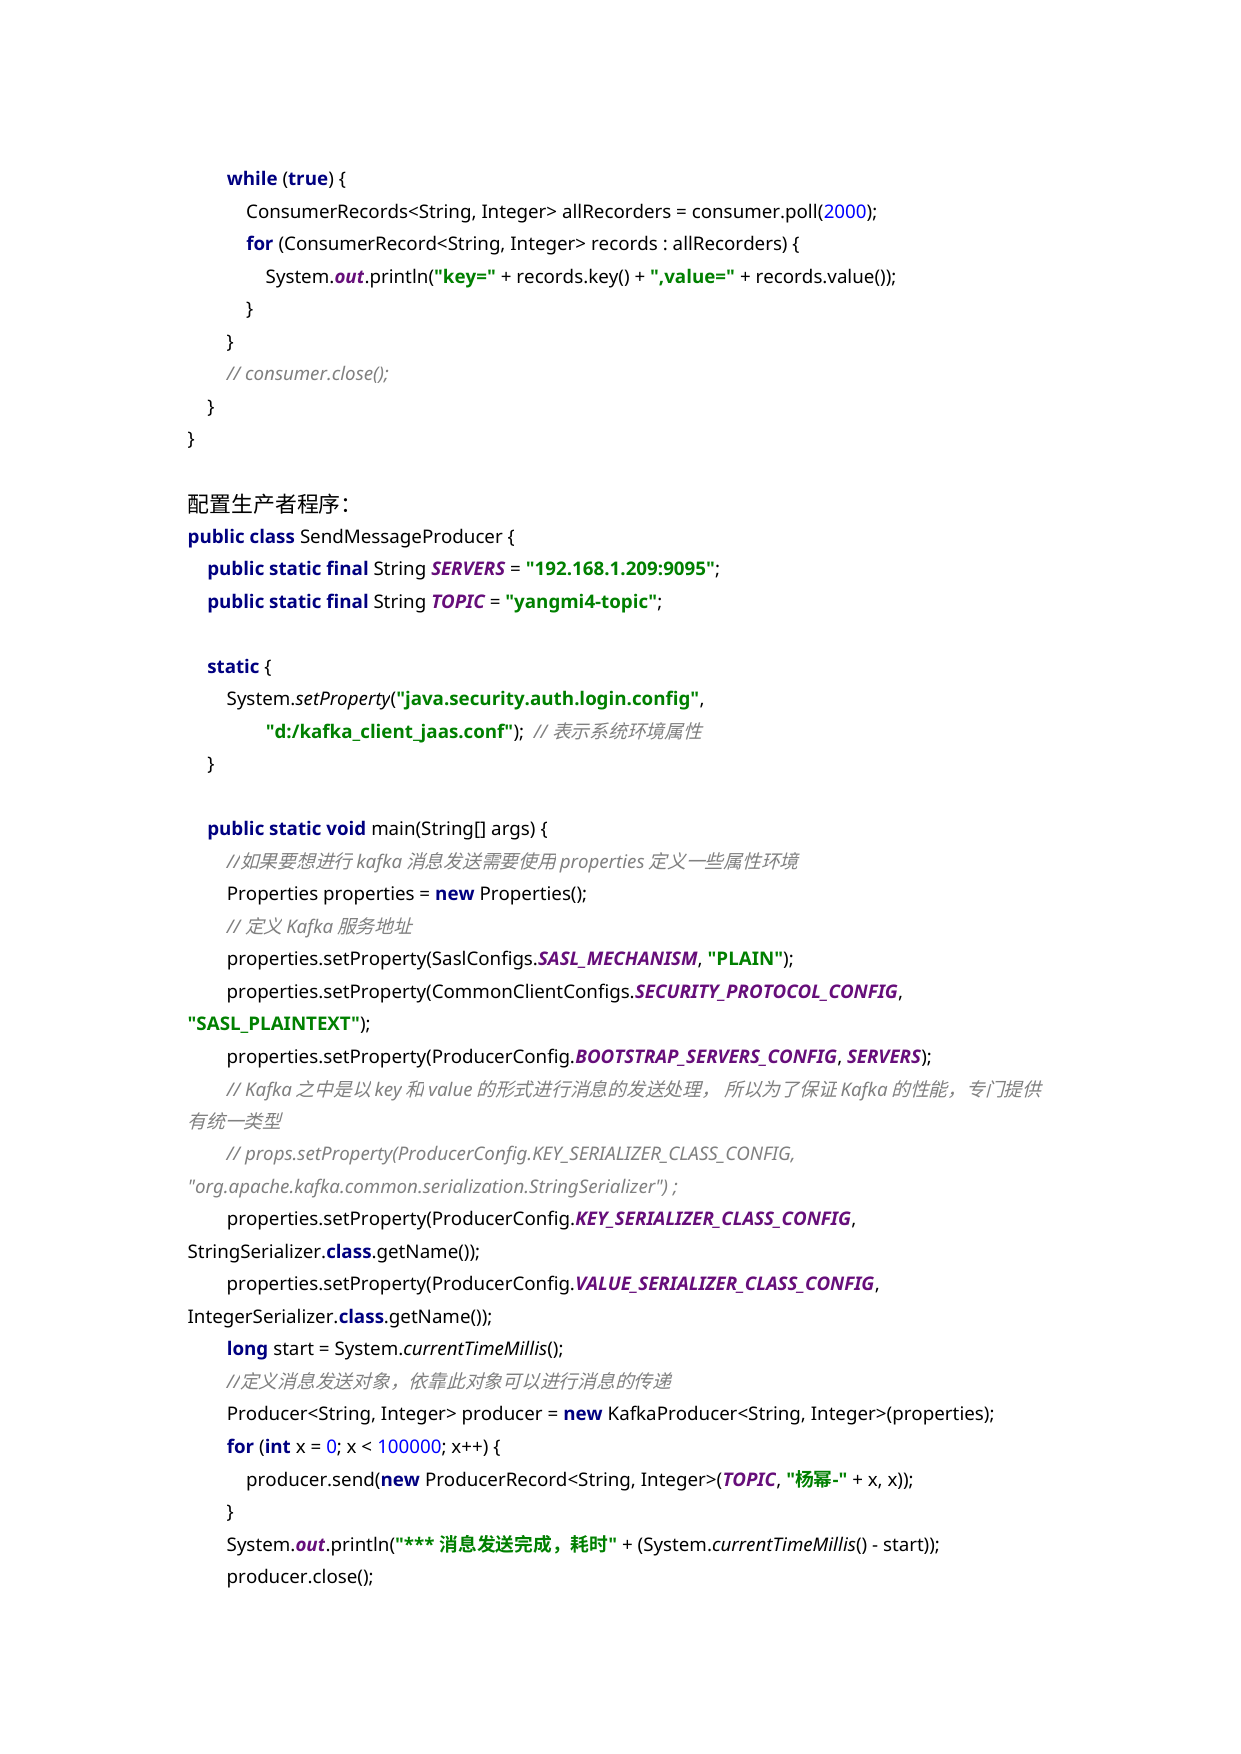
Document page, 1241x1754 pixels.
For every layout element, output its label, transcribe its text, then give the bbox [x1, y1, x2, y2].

text 配置生产者程序： [187, 487, 1053, 519]
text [187, 519, 1053, 1592]
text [187, 162, 1053, 454]
